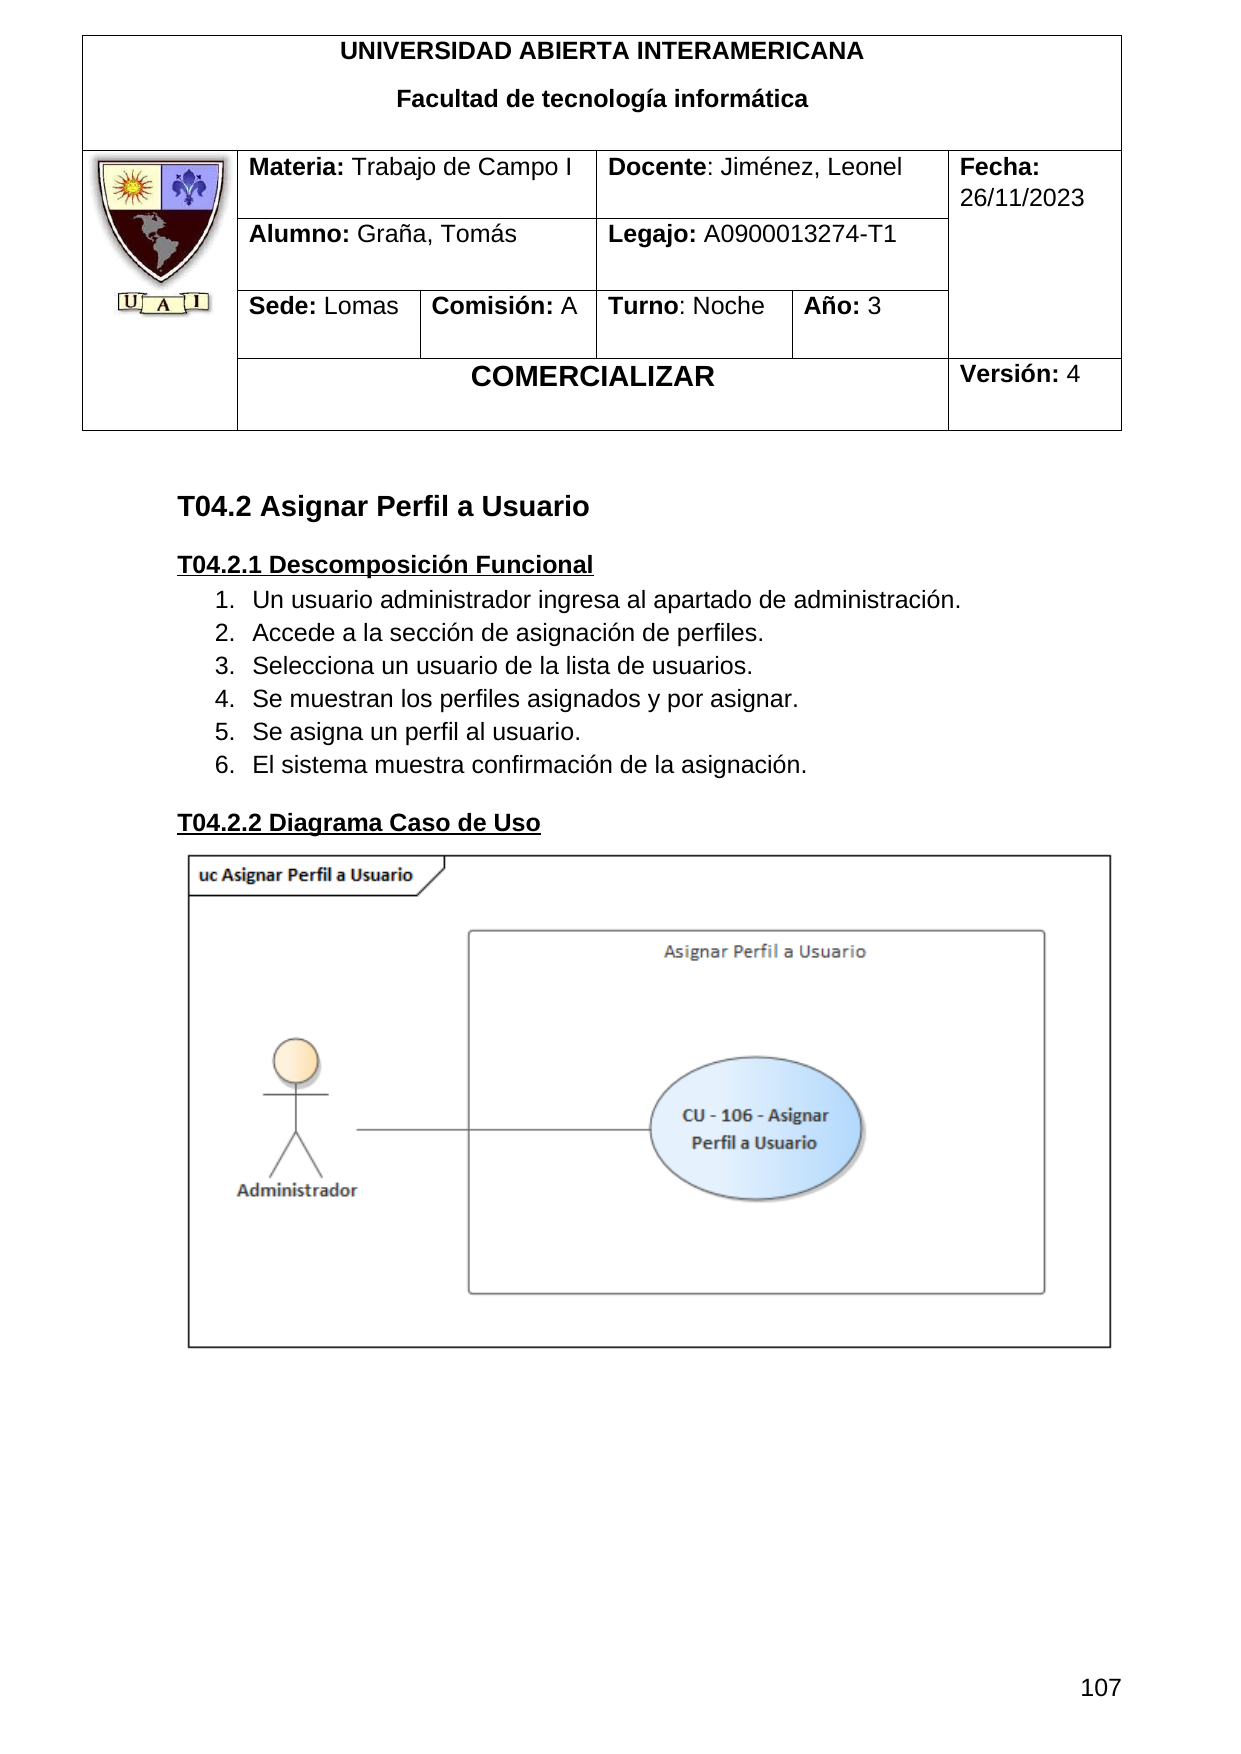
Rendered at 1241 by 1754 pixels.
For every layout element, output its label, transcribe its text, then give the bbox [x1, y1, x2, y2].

list El sistema muestra confirmación de la asignación. [214, 750, 1122, 779]
list Se asigna un perfil al usuario. [214, 717, 1122, 746]
list Se muestran los perfiles asignados y por asignar. [214, 684, 1122, 713]
list Selecciona un usuario de la lista de usuarios. [214, 651, 1122, 680]
list Un usuario administrador ingresa al apartado de administración. [214, 585, 1122, 614]
subtitle T04.2.1 Descomposición Funcional [177, 550, 1122, 579]
subtitle T04.2 Asignar Perfil a Usuario [177, 489, 1122, 522]
list Accede a la sección de asignación de perfiles. [214, 618, 1122, 647]
subtitle T04.2.2 Diagrama Caso de Uso [177, 808, 1122, 837]
picture [177, 843, 1122, 1359]
picture [87, 151, 234, 320]
